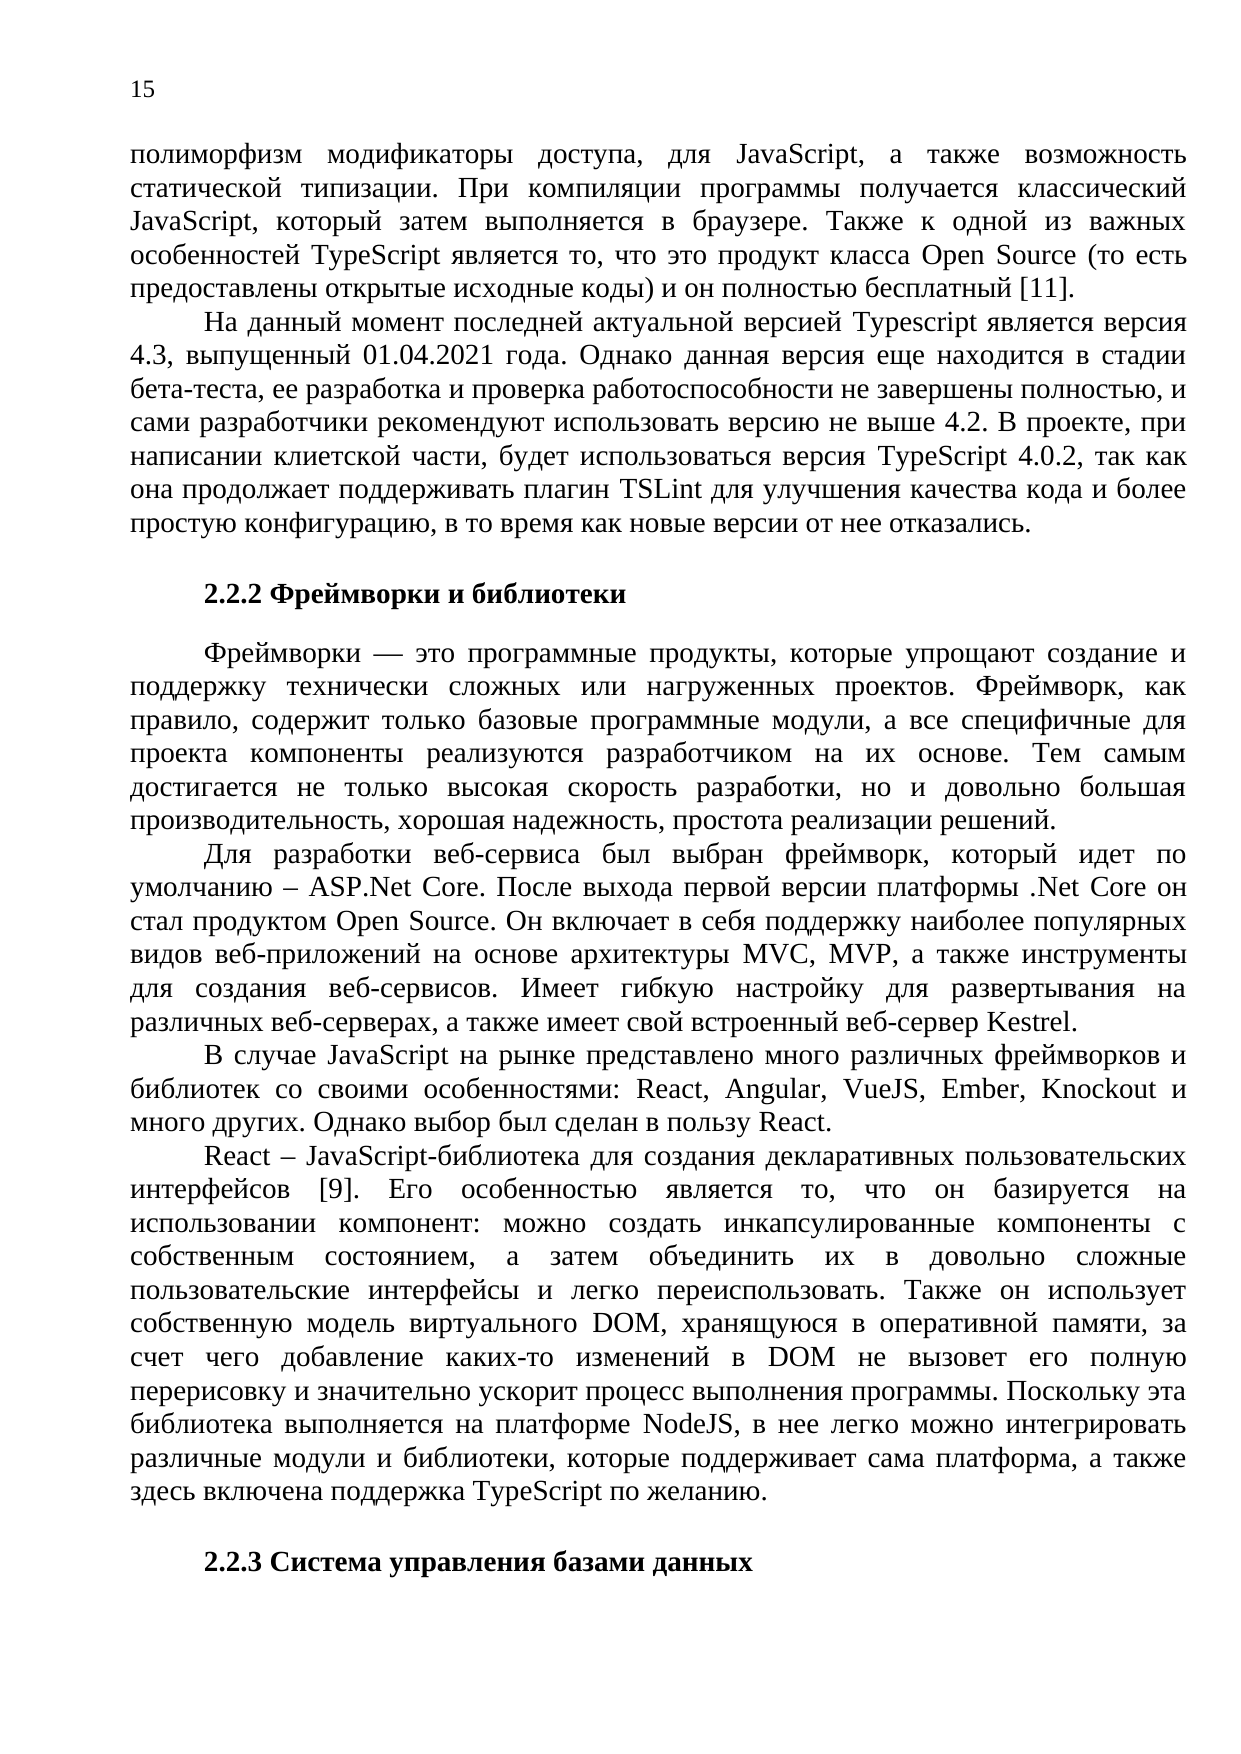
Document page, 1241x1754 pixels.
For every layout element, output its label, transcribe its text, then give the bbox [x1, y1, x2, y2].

text Фреймворки — это программные продукты, которые упрощают создание и поддержку технически сложных или нагруженных проектов. Фреймворк, как правило, содержит только базовые программные модули, а все специфичные для проекта компоненты реализуются разработчиком на их основе. Тем самым достигается не только высокая скорость разработки, но и довольно большая производительность, хорошая надежность, простота реализации решений. [130, 635, 1187, 836]
text В случае JavaScript на рынке представлено много различных фреймворков и библиотек со своими особенностями: React, Angular, VueJS, Ember, Knockout и много других. Однако выбор был сделан в пользу React. [130, 1037, 1187, 1138]
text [130, 136, 1187, 304]
text Для разработки веб-сервиса был выбран фреймворк, который идет по умолчанию – ASP.Net Core. После выхода первой версии платформы .Net Core он стал продуктом Open Source. Он включает в себя поддержку наиболее популярных видов веб-приложений на основе архитектуры MVC, MVP, а также инструменты для создания веб-сервисов. Имеет гибкую настройку для развертывания на различных веб-серверах, а также имеет свой встроенный веб-сервер Kestrel. [130, 836, 1187, 1037]
list Система управления базами данных [130, 1544, 1187, 1578]
text На данный момент последней актуальной версией Typescript является версия 4.3, выпущенный 01.04.2021 года. Однако данная версия еще находится в стадии бета-теста, ее разработка и проверка работоспособности не завершены полностью, и сами разработчики рекомендуют использовать версию не выше 4.2. В проекте, при написании клиетской части, будет использоваться версия TypeScript 4.0.2, так как она продолжает поддерживать плагин TSLint для улучшения качества кода и более простую конфигурацию, в то время как новые версии от нее отказались. [130, 304, 1187, 539]
text React – JavaScript-библиотека для создания декларативных пользовательских интерфейсов [9]. Его особенностью является то, что он базируется на использовании компонент: можно создать инкапсулированные компоненты с собственным состоянием, а затем объединить их в довольно сложные пользовательские интерфейсы и легко переиспользовать. Также он использует собственную модель виртуального DOM, хранящуюся в оперативной памяти, за счет чего добавление каких-то изменений в DOM не вызовет его полную перерисовку и значительно ускорит процесс выполнения программы. Поскольку эта библиотека выполняется на платформе NodeJS, в нее легко можно интегрировать различные модули и библиотеки, которые поддерживает сама платформа, а также здесь включена поддержка TypeScript по желанию. [130, 1138, 1187, 1507]
list Фреймворки и библиотеки [130, 576, 1187, 610]
